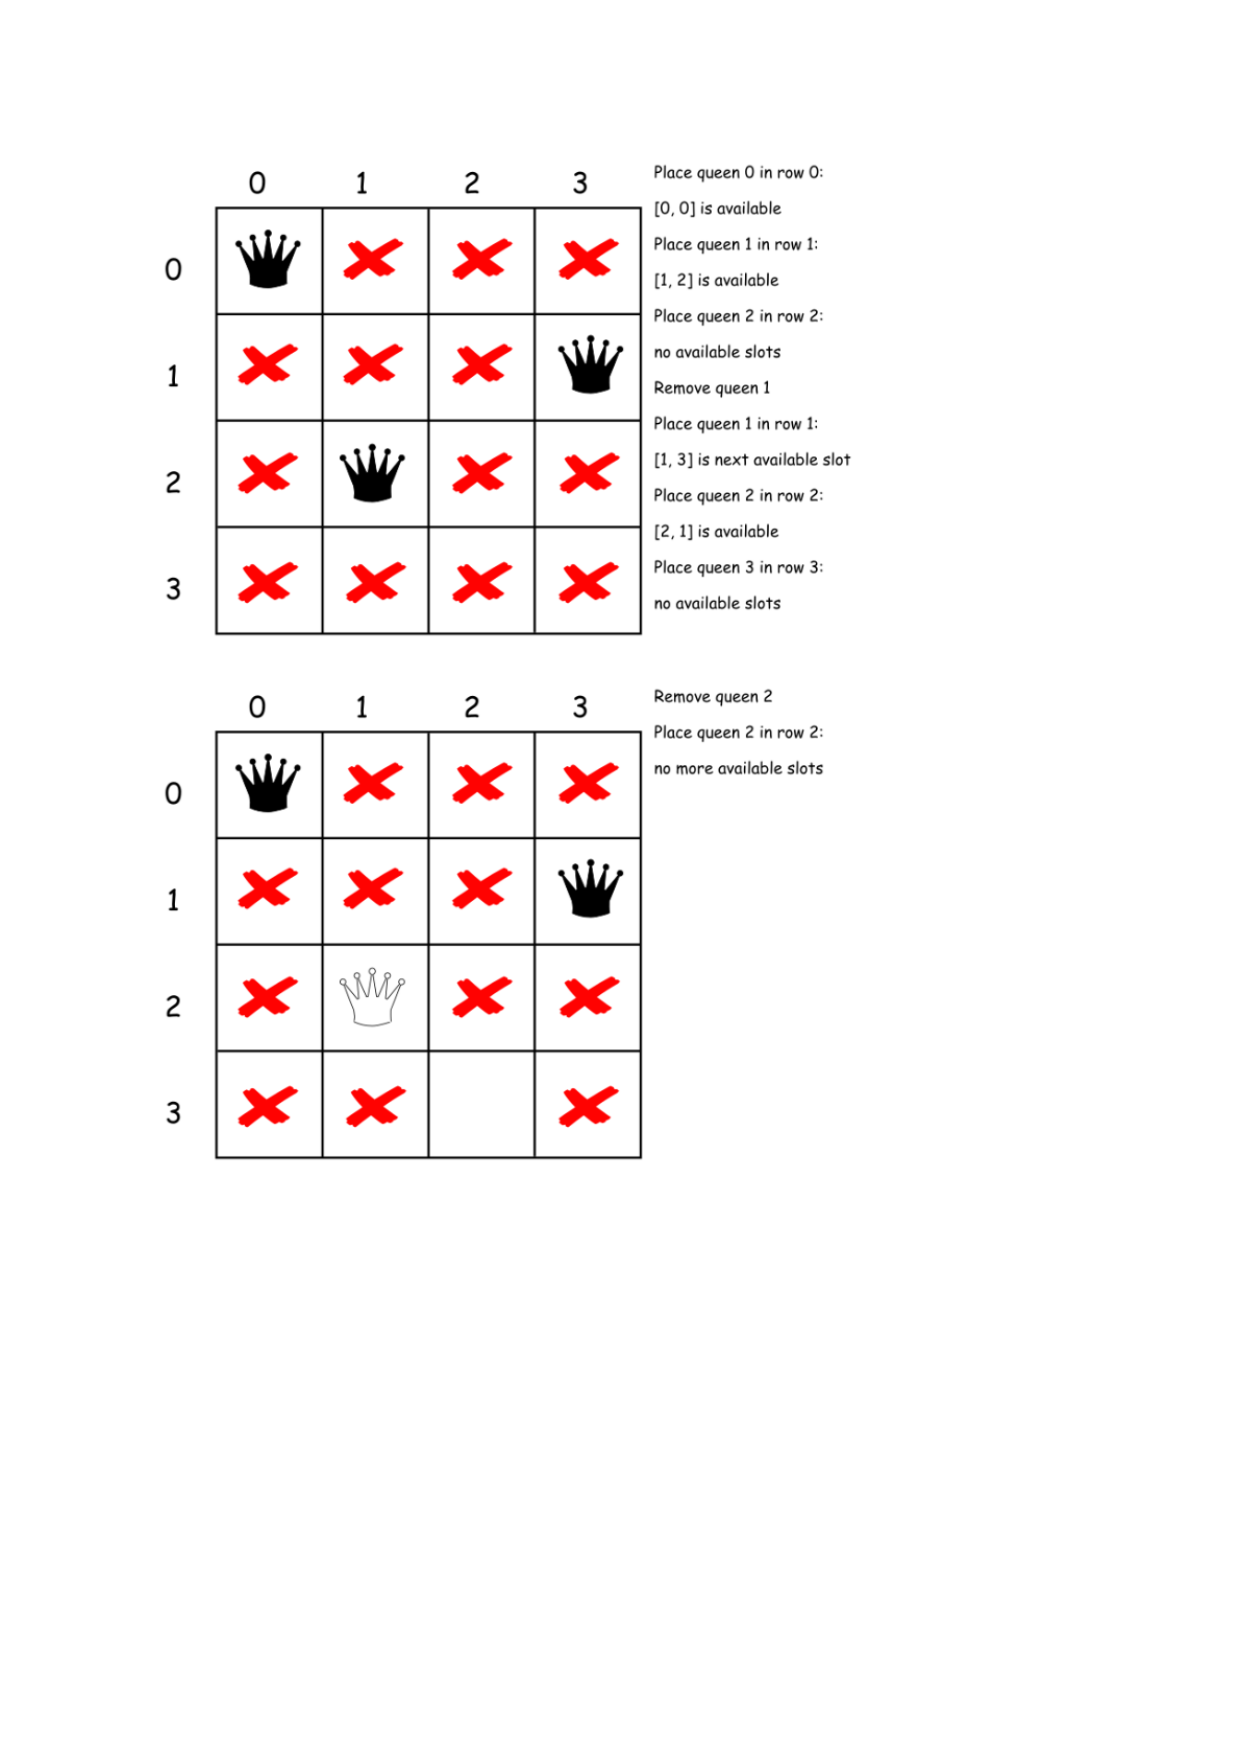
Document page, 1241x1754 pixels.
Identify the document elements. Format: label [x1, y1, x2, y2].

picture [150, 150, 892, 1198]
